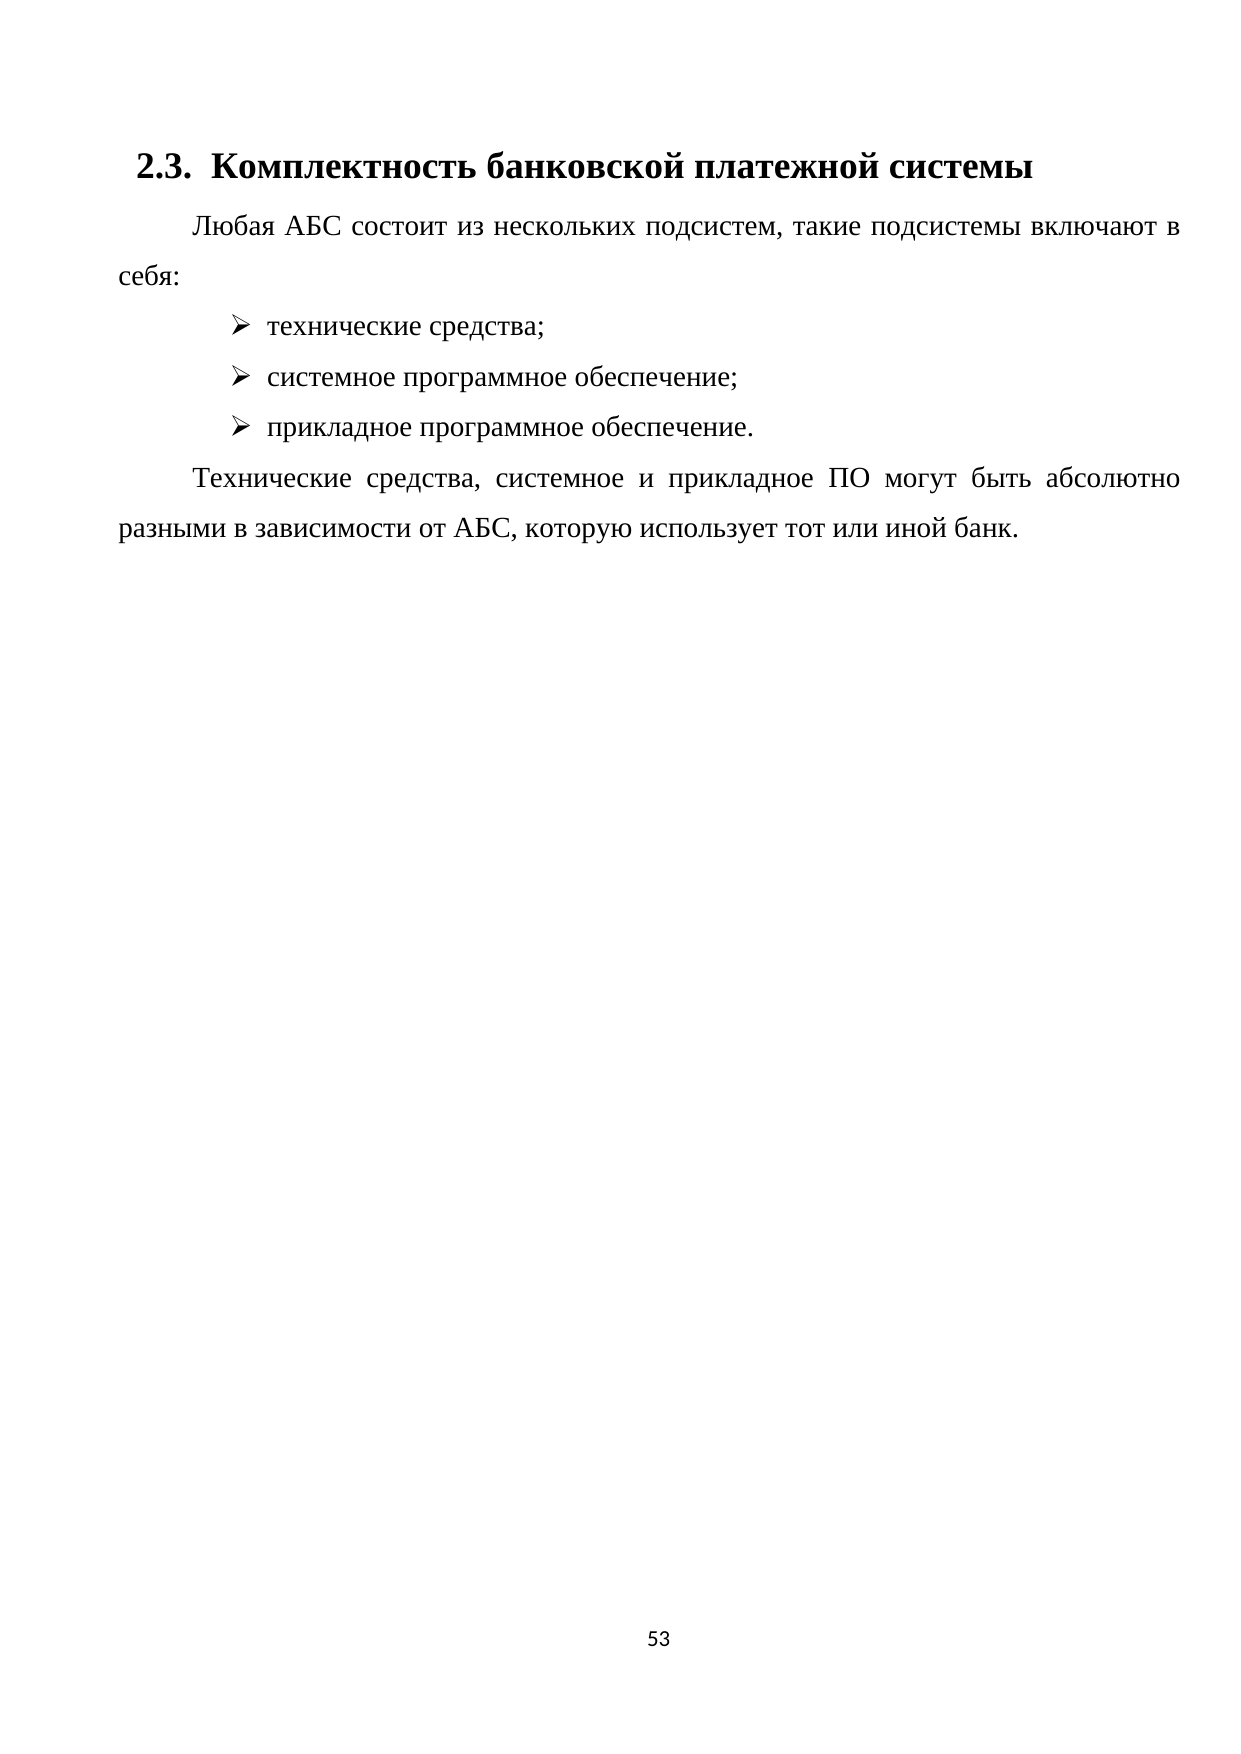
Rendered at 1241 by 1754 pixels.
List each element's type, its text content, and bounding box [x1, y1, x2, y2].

list прикладное программное обеспечение. [229, 409, 1181, 443]
list технические средства; [229, 308, 1181, 342]
text Технические средства, системное и прикладное ПО могут быть абсолютно разными в зависимости от АБС, которую использует тот или иной банк. [118, 460, 1181, 543]
list системное программное обеспечение; [229, 359, 1181, 392]
subtitle Комплектность банковской платежной системы [136, 143, 1181, 186]
text Любая АБС состоит из нескольких подсистем, такие подсистемы включают в себя: [118, 208, 1181, 292]
